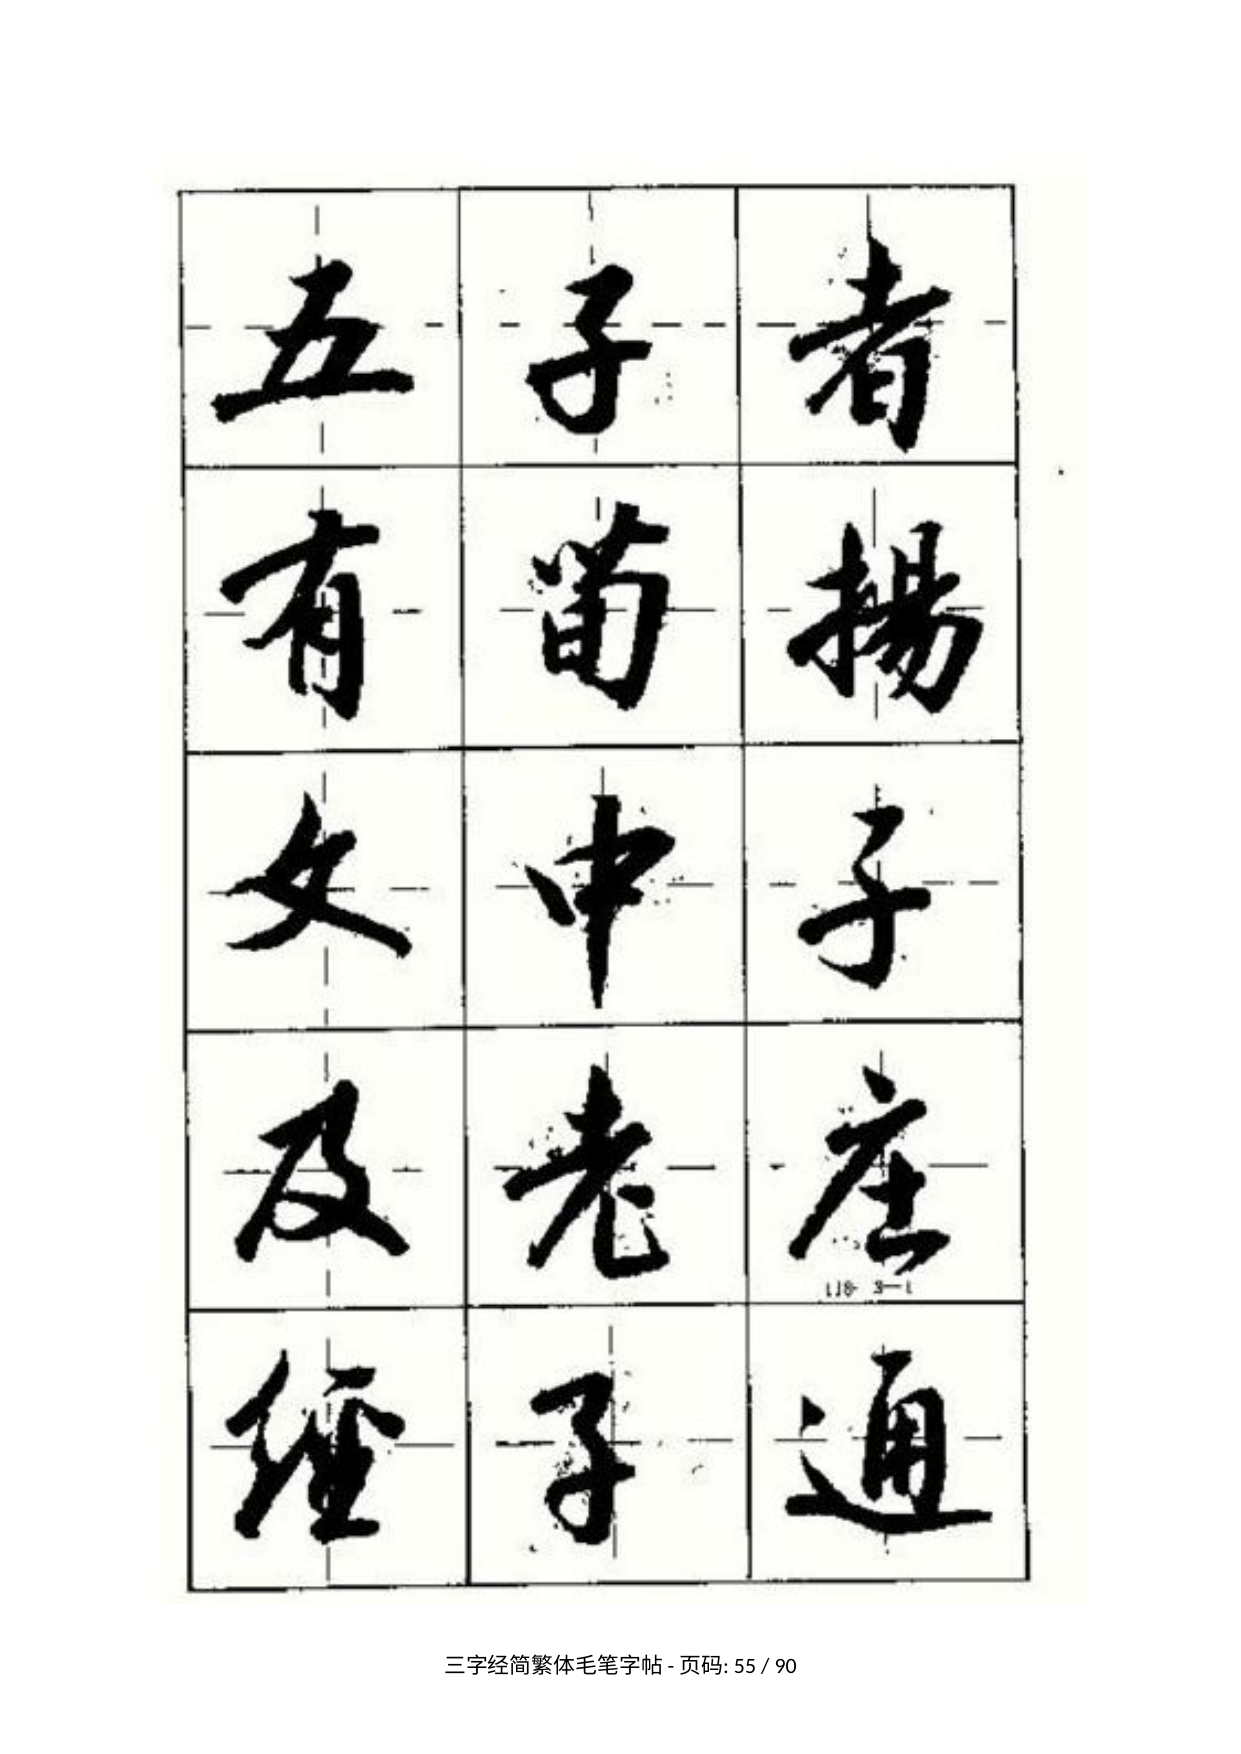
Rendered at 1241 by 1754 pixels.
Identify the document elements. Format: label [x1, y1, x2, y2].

picture [150, 150, 1088, 1604]
